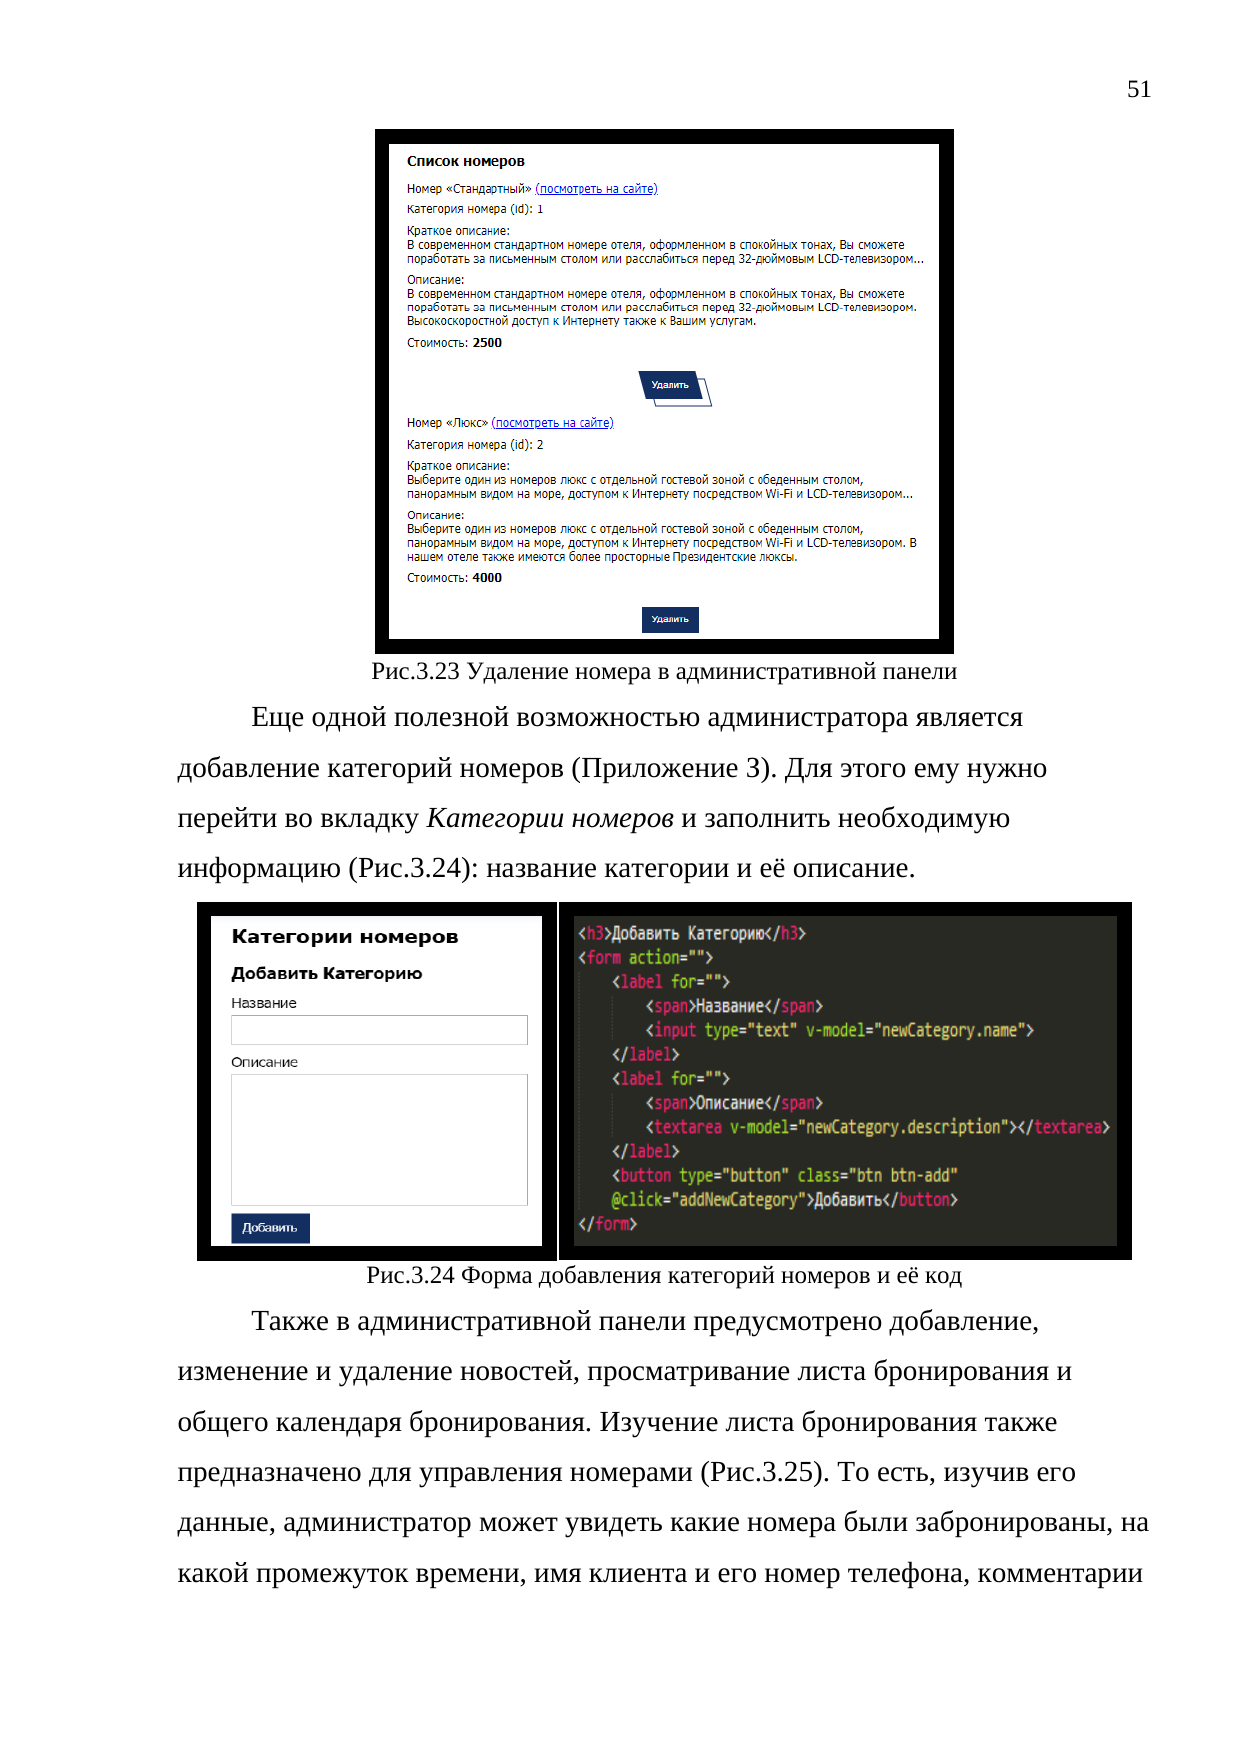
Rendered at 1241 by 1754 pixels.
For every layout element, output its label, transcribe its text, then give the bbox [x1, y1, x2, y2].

text Еще одной полезной возможностью администратора является добавление категорий номеров (Приложение З). Для этого ему нужно перейти во вкладку Категории номеров и заполнить необходимую информацию (Рис.3.24): название категории и её описание. [177, 699, 1152, 884]
text Рис.3.24 Форма добавления категорий номеров и её код [177, 1260, 1152, 1289]
text Рис.3.23 Удаление номера в административной панели [177, 656, 1152, 685]
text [177, 1303, 1152, 1588]
picture [211, 916, 542, 1246]
picture [389, 144, 939, 639]
picture [574, 916, 1117, 1246]
